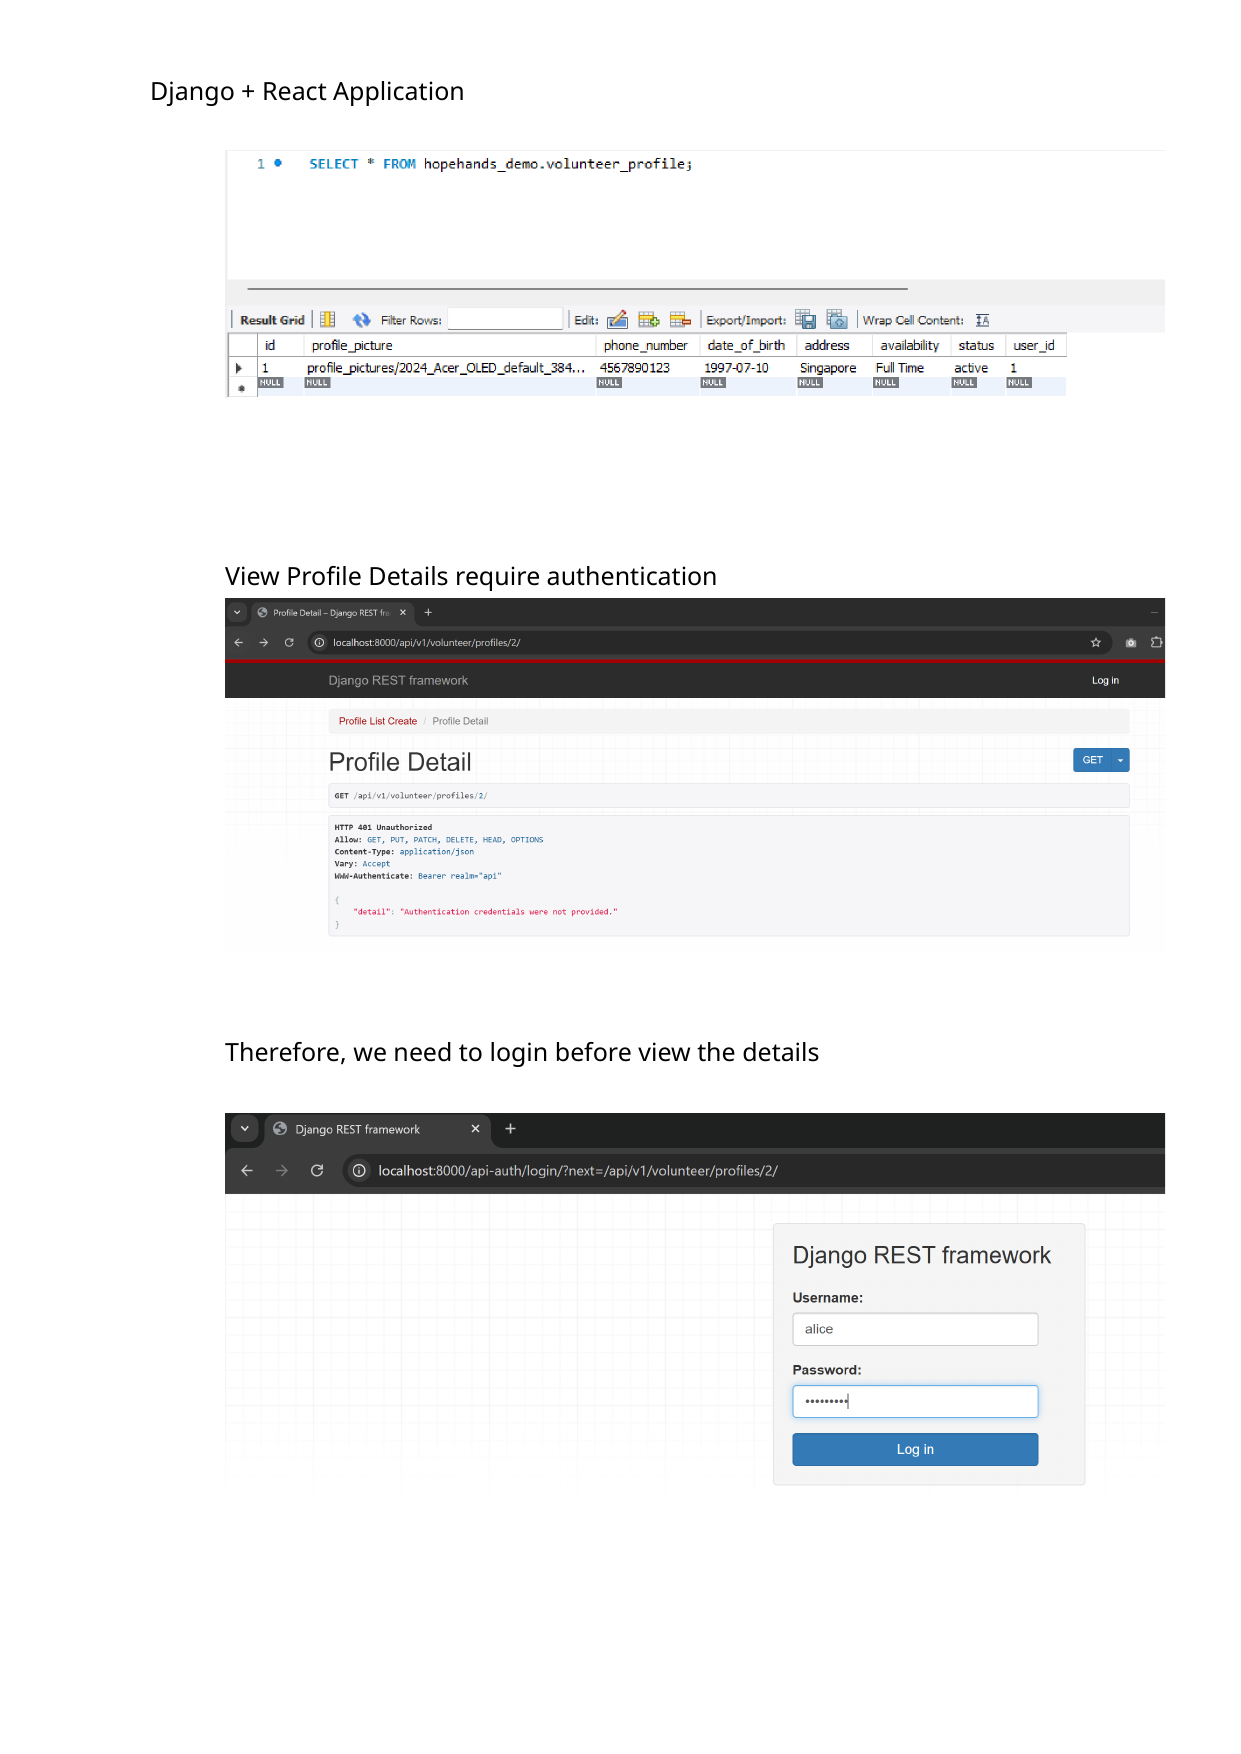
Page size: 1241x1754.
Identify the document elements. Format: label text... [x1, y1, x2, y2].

list View Profile Details require authentication [225, 559, 1090, 593]
picture [225, 1113, 1166, 1499]
picture [225, 150, 1166, 398]
list Therefore, we need to login before view the details [225, 1035, 1090, 1069]
picture [225, 598, 1166, 952]
